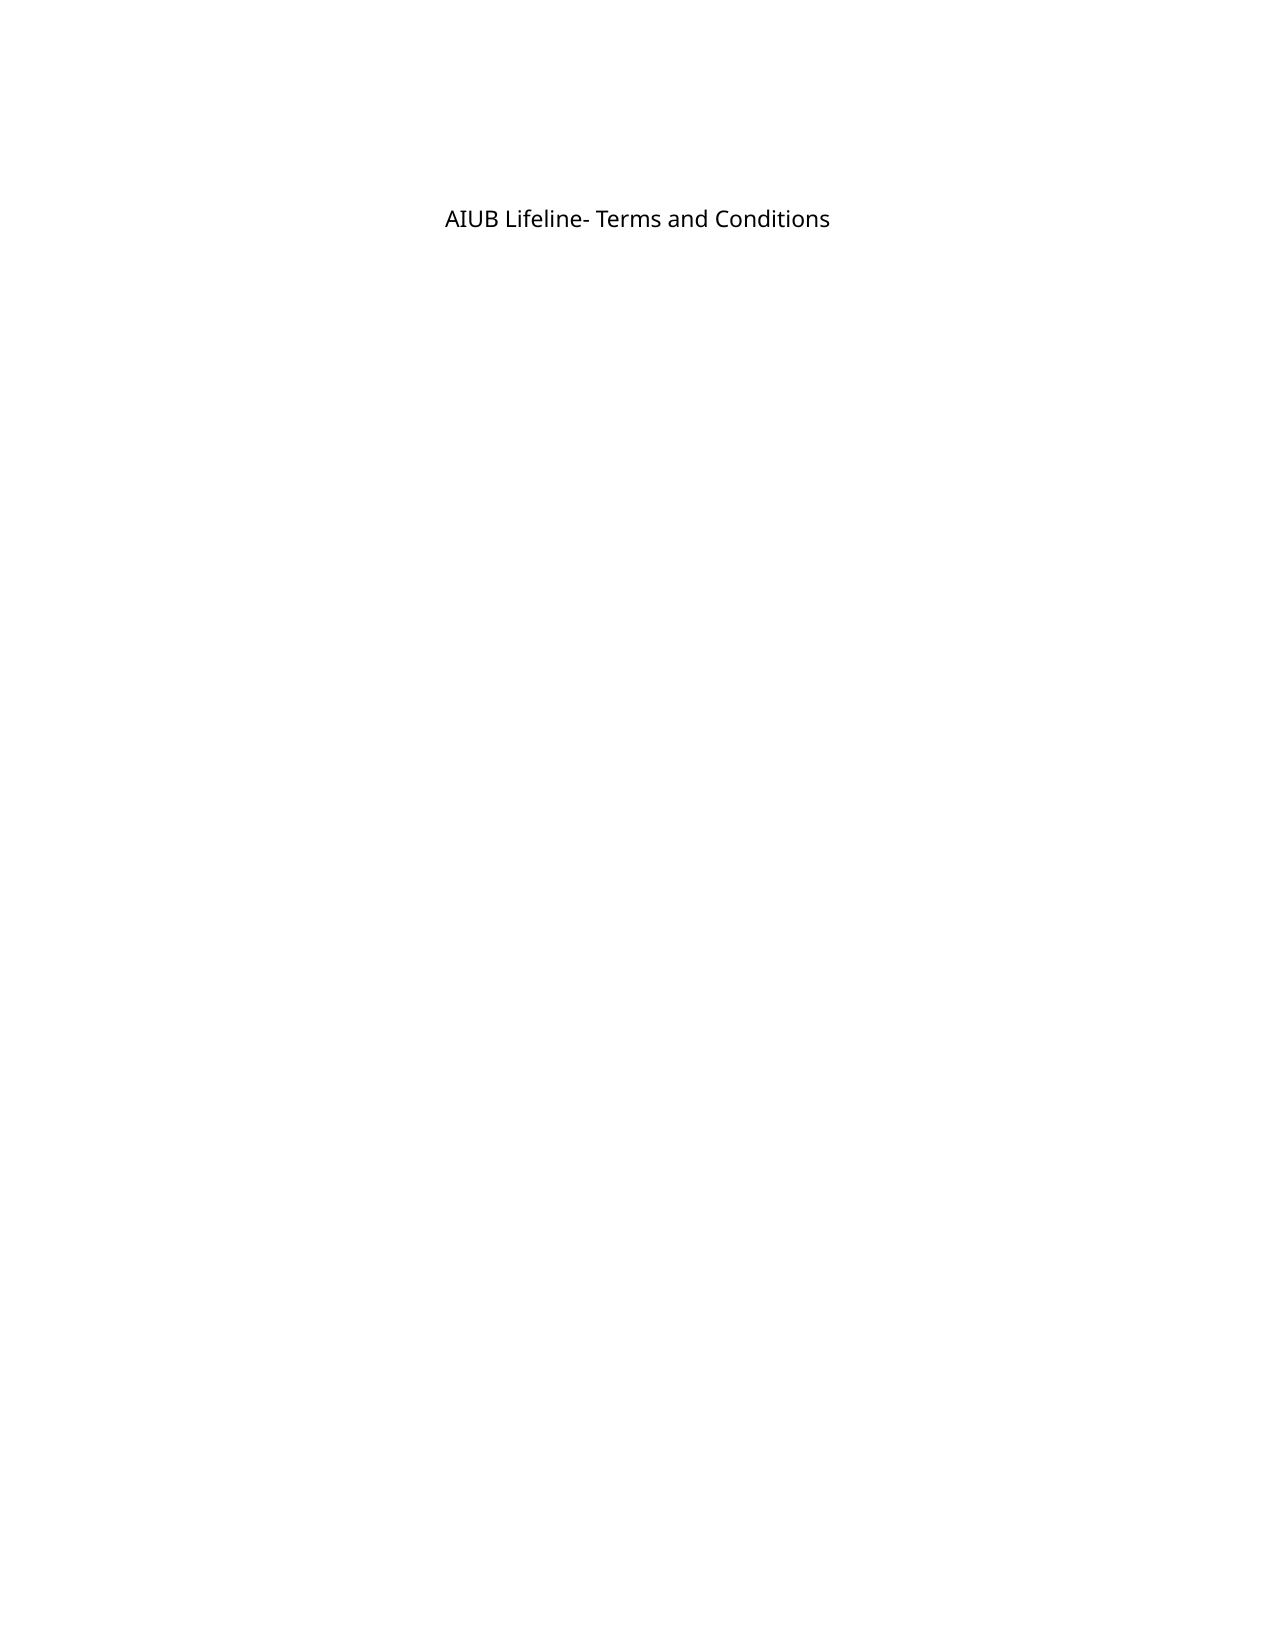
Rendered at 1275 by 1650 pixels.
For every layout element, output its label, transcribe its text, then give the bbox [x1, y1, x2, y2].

text AIUB Lifeline- Terms and Conditions [150, 203, 1125, 234]
